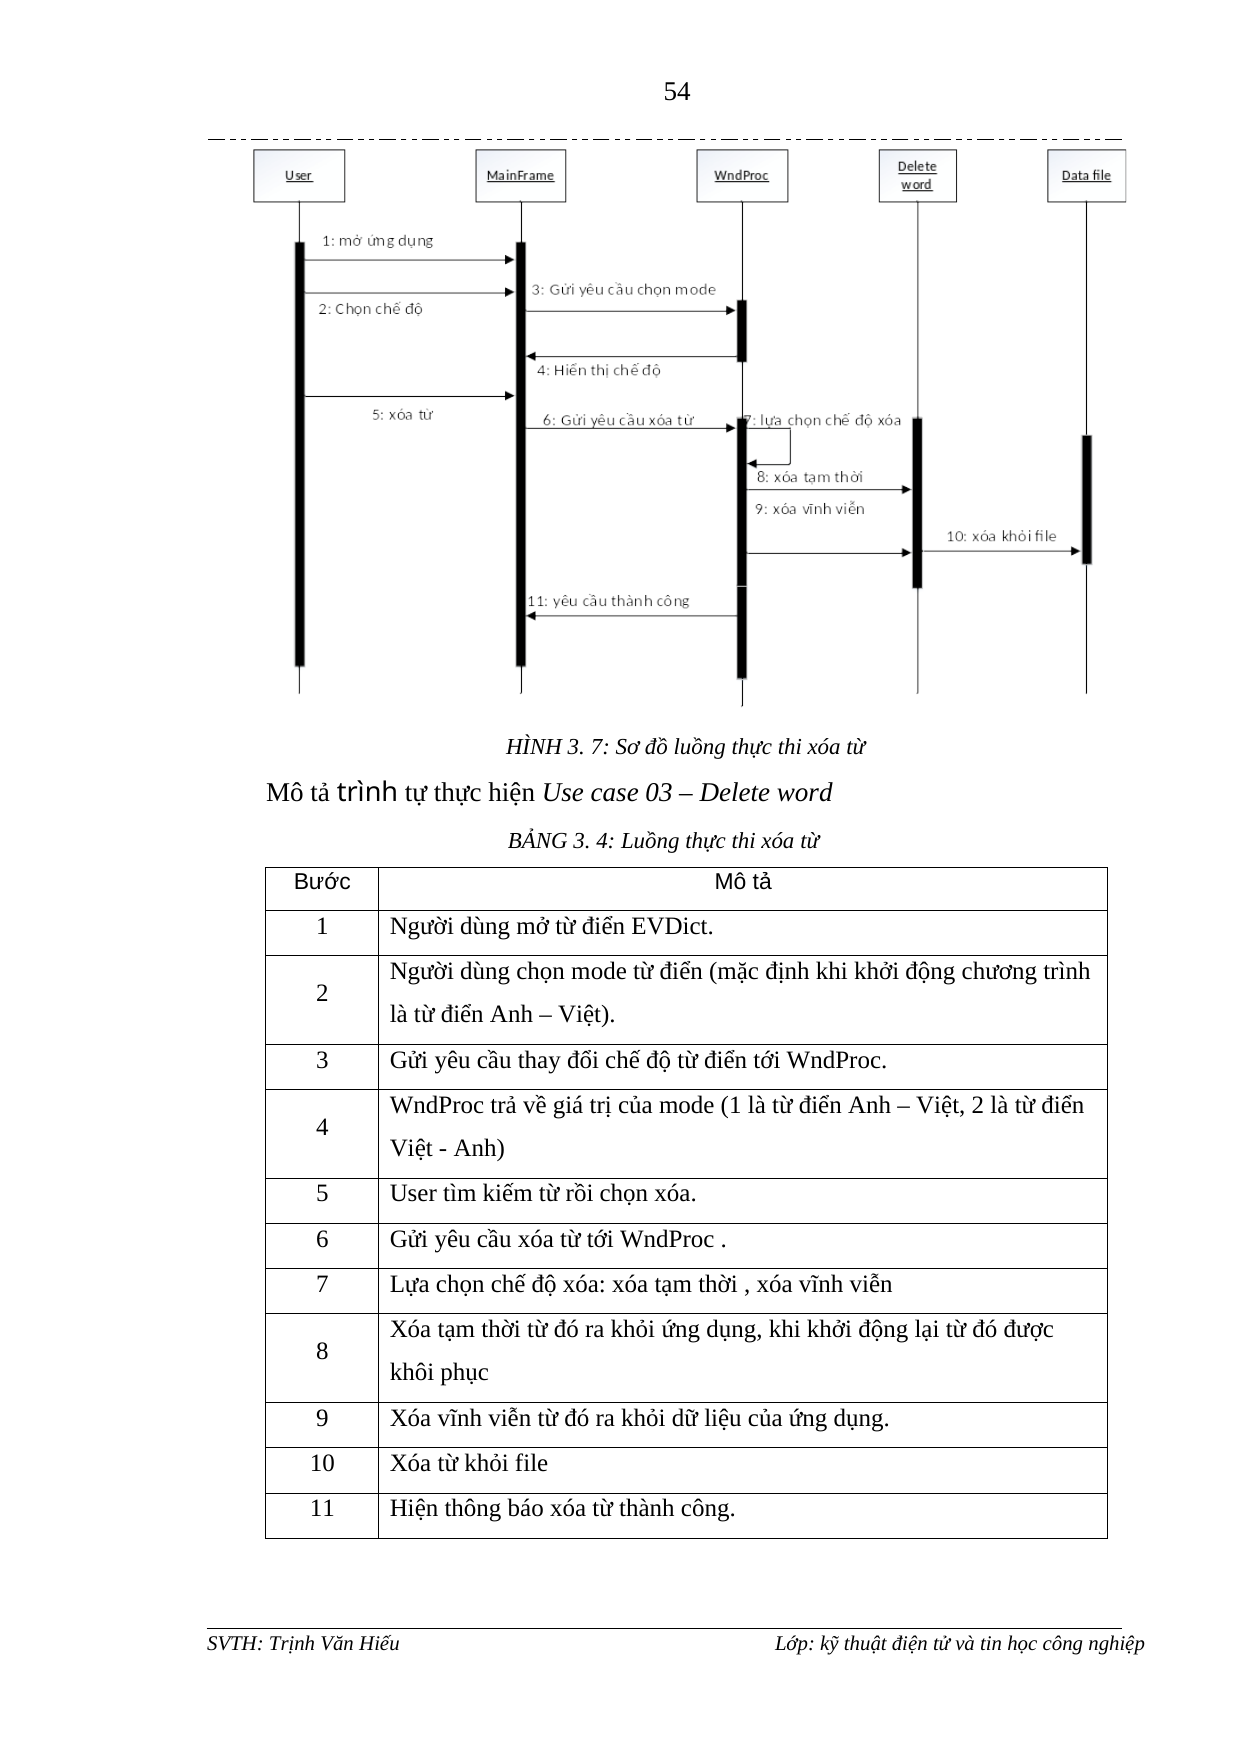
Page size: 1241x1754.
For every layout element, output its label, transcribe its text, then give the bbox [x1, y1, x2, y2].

table_cell 7 [266, 1269, 378, 1313]
table_cell 4 [266, 1090, 378, 1177]
table_cell Xóa tạm thời từ đó ra khỏi ứng dụng, khi khởi động lại từ đó được khôi phục [379, 1314, 1107, 1402]
table_cell WndProc trả về giá trị của mode (1 là từ điển Anh – Việt, 2 là từ điển Việt - Anh) [379, 1090, 1107, 1177]
table_header Mô tả [379, 868, 1107, 910]
table_cell Người dùng mở từ điển EVDict. [379, 911, 1107, 955]
table_cell Lựa chọn chế độ xóa: xóa tạm thời , xóa vĩnh viễn [379, 1269, 1107, 1313]
text BẢNG 3. 4: Luồng thực thi xóa từ [207, 827, 1122, 854]
table_header Bước [266, 868, 378, 910]
table_cell 9 [266, 1403, 378, 1447]
table_cell 11 [266, 1494, 378, 1538]
table_cell 8 [266, 1314, 378, 1402]
table_cell Người dùng chọn mode từ điển (mặc định khi khởi động chương trình là từ điển Anh – Việt). [379, 956, 1107, 1044]
table_cell Gửi yêu cầu xóa từ tới WndProc . [379, 1224, 1107, 1268]
text HÌNH 3. 7: Sơ đồ luồng thực thi xóa từ [251, 148, 1122, 759]
list Mô tả trình tự thực hiện Use case 03 – Delete word [207, 772, 1122, 809]
table_cell 1 [266, 911, 378, 955]
table_cell Gửi yêu cầu thay đổi chế độ từ điển tới WndProc. [379, 1045, 1107, 1089]
table_cell Hiện thông báo xóa từ thành công. [379, 1494, 1107, 1538]
table_cell Xóa vĩnh viễn từ đó ra khỏi dữ liệu của ứng dụng. [379, 1403, 1107, 1447]
table_cell 3 [266, 1045, 378, 1089]
table_cell 2 [266, 956, 378, 1044]
table_cell Xóa từ khỏi file [379, 1448, 1107, 1492]
table_cell 5 [266, 1179, 378, 1223]
table_cell 6 [266, 1224, 378, 1268]
table_cell User tìm kiếm từ rồi chọn xóa. [379, 1179, 1107, 1223]
table_cell 10 [266, 1448, 378, 1492]
